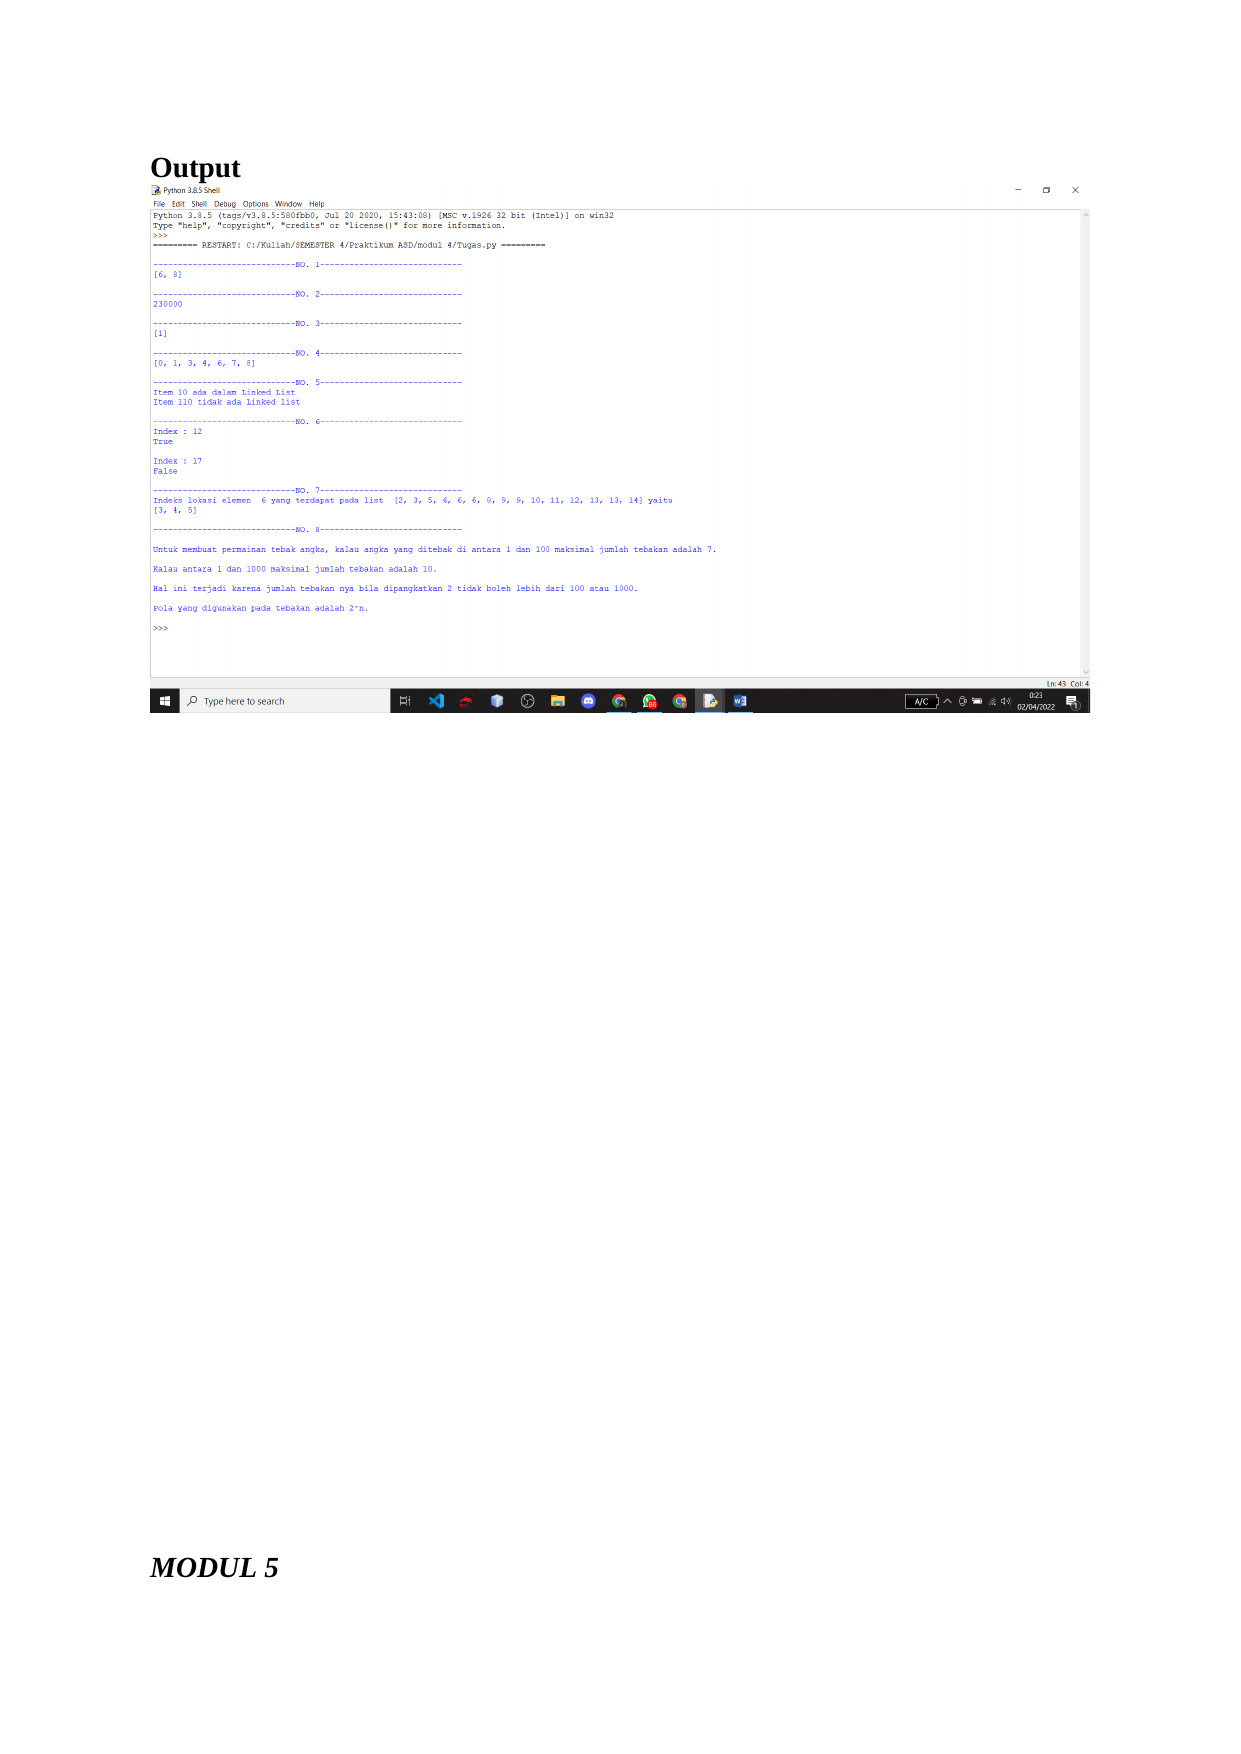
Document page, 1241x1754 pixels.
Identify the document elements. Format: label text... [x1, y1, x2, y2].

picture [150, 184, 1091, 713]
text MODUL 5 [150, 1550, 1090, 1584]
